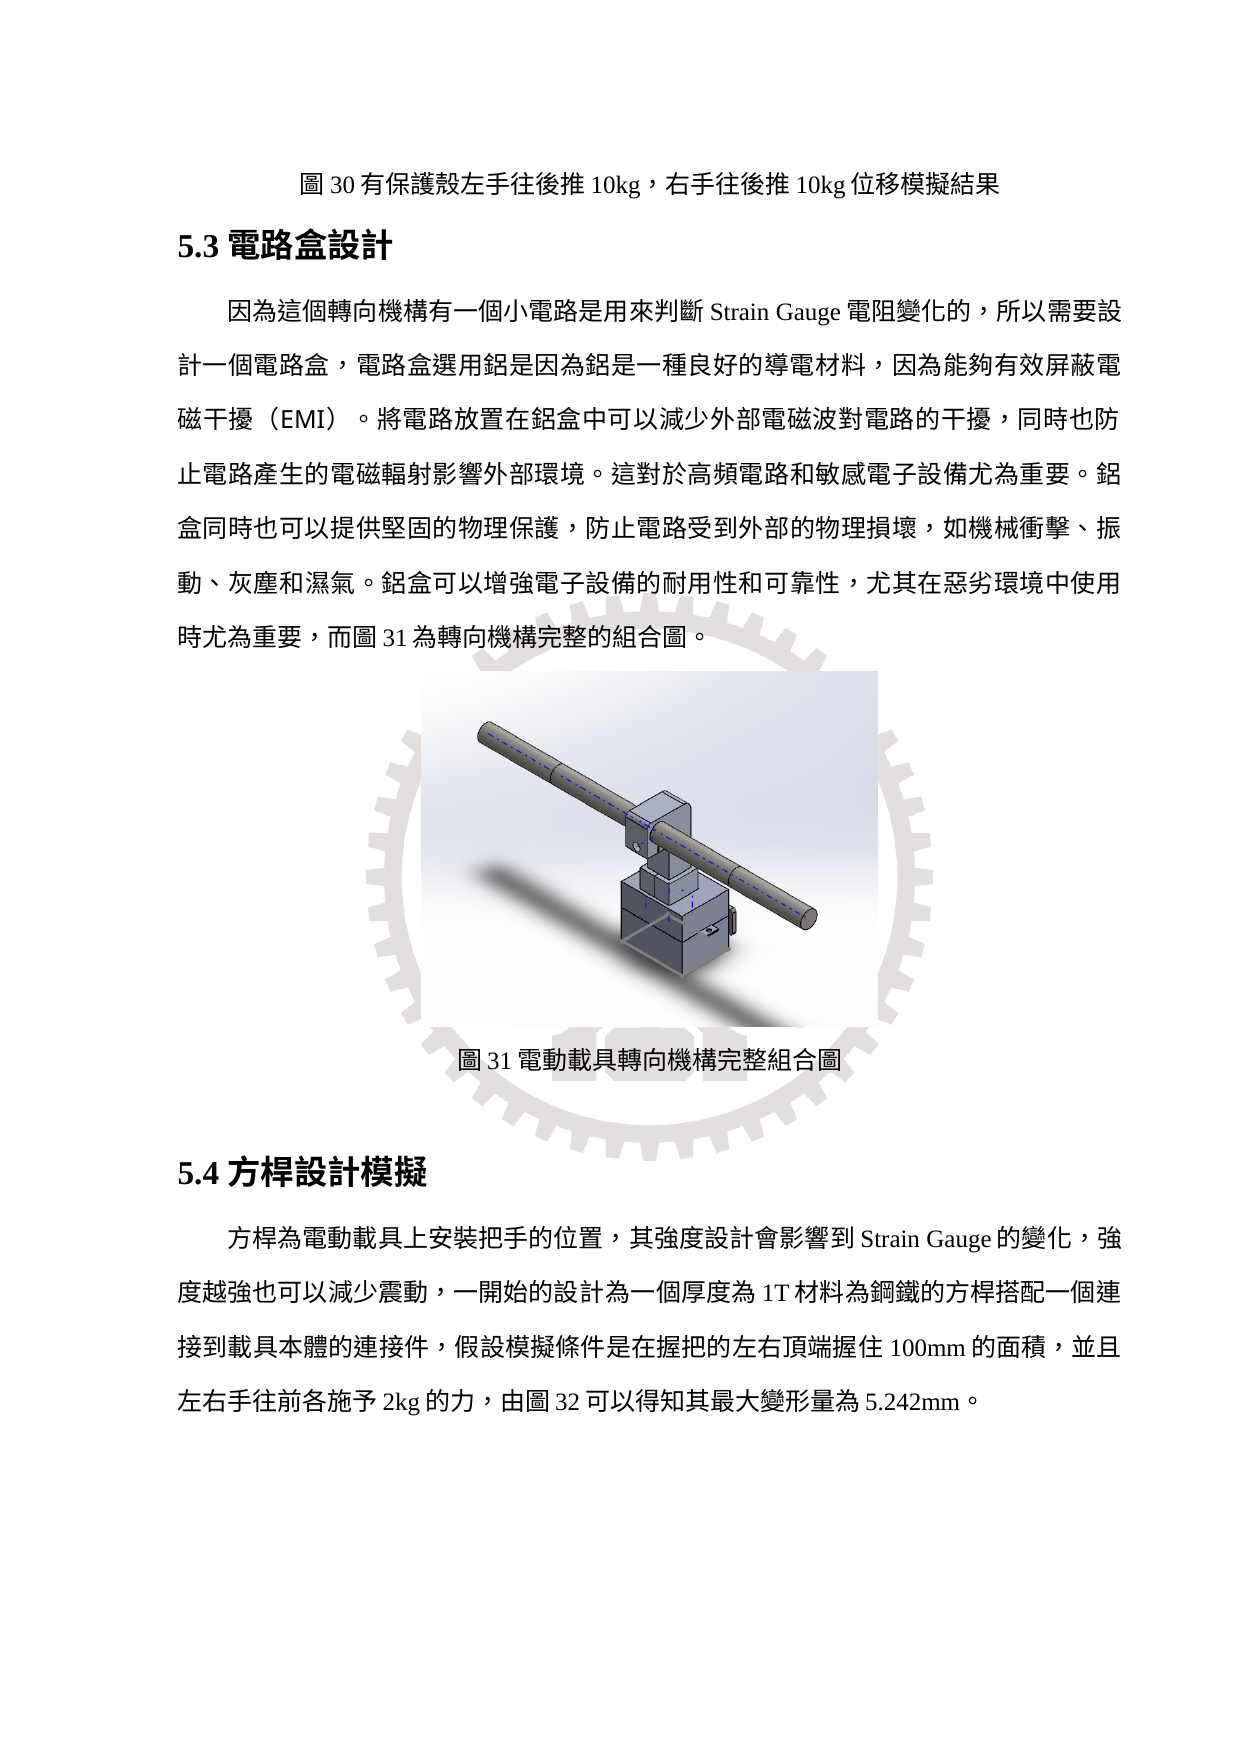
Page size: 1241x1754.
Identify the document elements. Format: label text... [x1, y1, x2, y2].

text 方桿為電動載具上安裝把手的位置，其強度設計會影響到Strain Gauge的變化，強度越強也可以減少震動，一開始的設計為一個厚度為1T材料為鋼鐵的方桿搭配一個連接到載具本體的連接件，假設模擬條件是在握把的左右頂端握住100mm的面積，並且左右手往前各施予2kg的力，由圖32可以得知其最大變形量為5.242mm。 [177, 1218, 1122, 1418]
text 圖31 電動載具轉向機構完整組合圖 [177, 1041, 1122, 1077]
text 5.3 電路盒設計 [177, 219, 1122, 267]
text 因為這個轉向機構有一個小電路是用來判斷Strain Gauge電阻變化的，所以需要設計一個電路盒，電路盒選用鋁是因為鋁是一種良好的導電材料，因為能夠有效屏蔽電磁干擾（EMI）。將電路放置在鋁盒中可以減少外部電磁波對電路的干擾，同時也防止電路產生的電磁輻射影響外部環境。這對於高頻電路和敏感電子設備尤為重要。鋁盒同時也可以提供堅固的物理保護，防止電路受到外部的物理損壞，如機械衝擊、振動、灰塵和濕氣。鋁盒可以增強電子設備的耐用性和可靠性，尤其在惡劣環境中使用時尤為重要，而圖31為轉向機構完整的組合圖。 [177, 291, 1122, 654]
text 5.4 方桿設計模擬 [177, 1146, 1122, 1194]
picture [421, 671, 878, 1027]
text 圖 30 有保護殼左手往後推10kg，右手往後推10kg位移模擬結果 [177, 164, 1122, 201]
